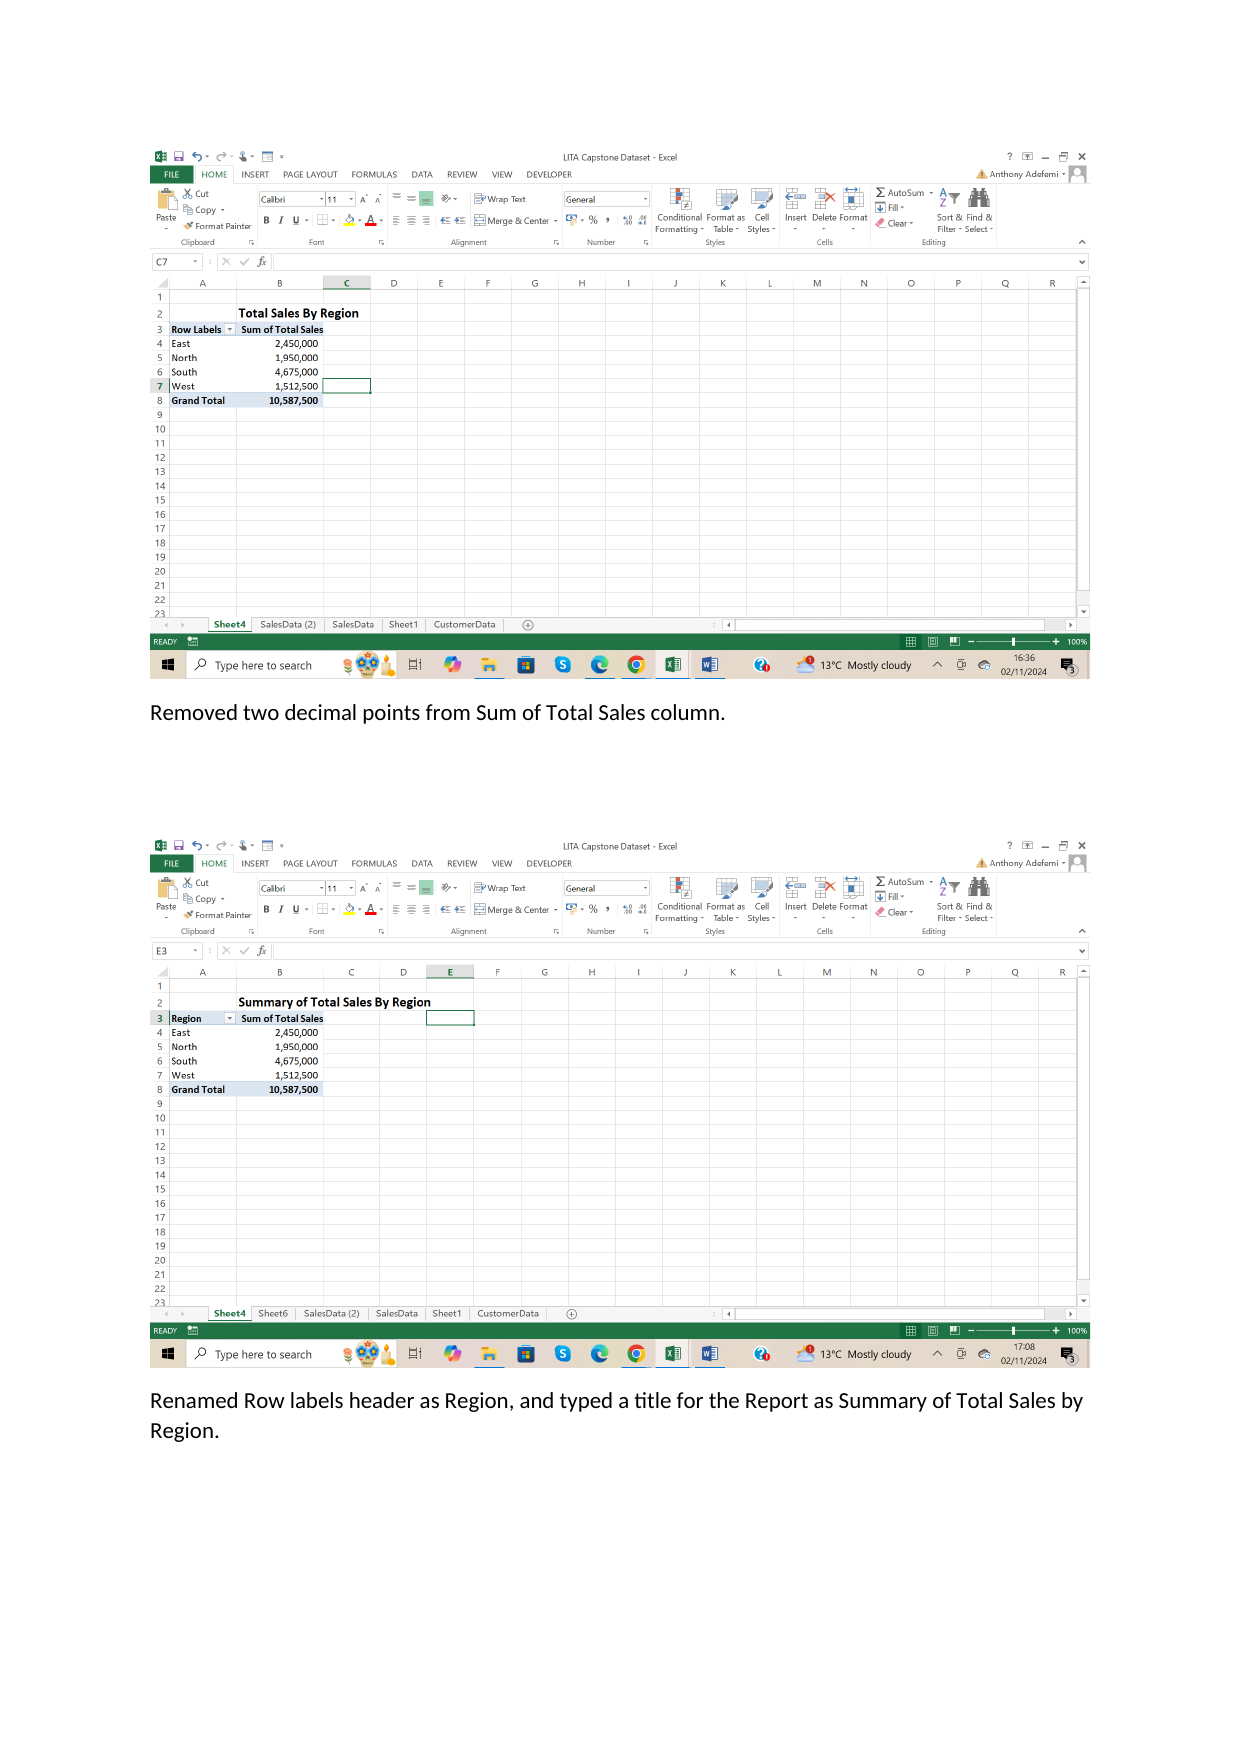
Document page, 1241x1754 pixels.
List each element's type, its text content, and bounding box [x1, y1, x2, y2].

text Removed two decimal points from Sum of Total Sales column. [150, 698, 1090, 726]
text Renamed Row labels header as Region, and typed a title for the Report as Summary of Total Sales by Region. [150, 1386, 1090, 1444]
picture [150, 838, 1091, 1368]
picture [150, 150, 1091, 679]
